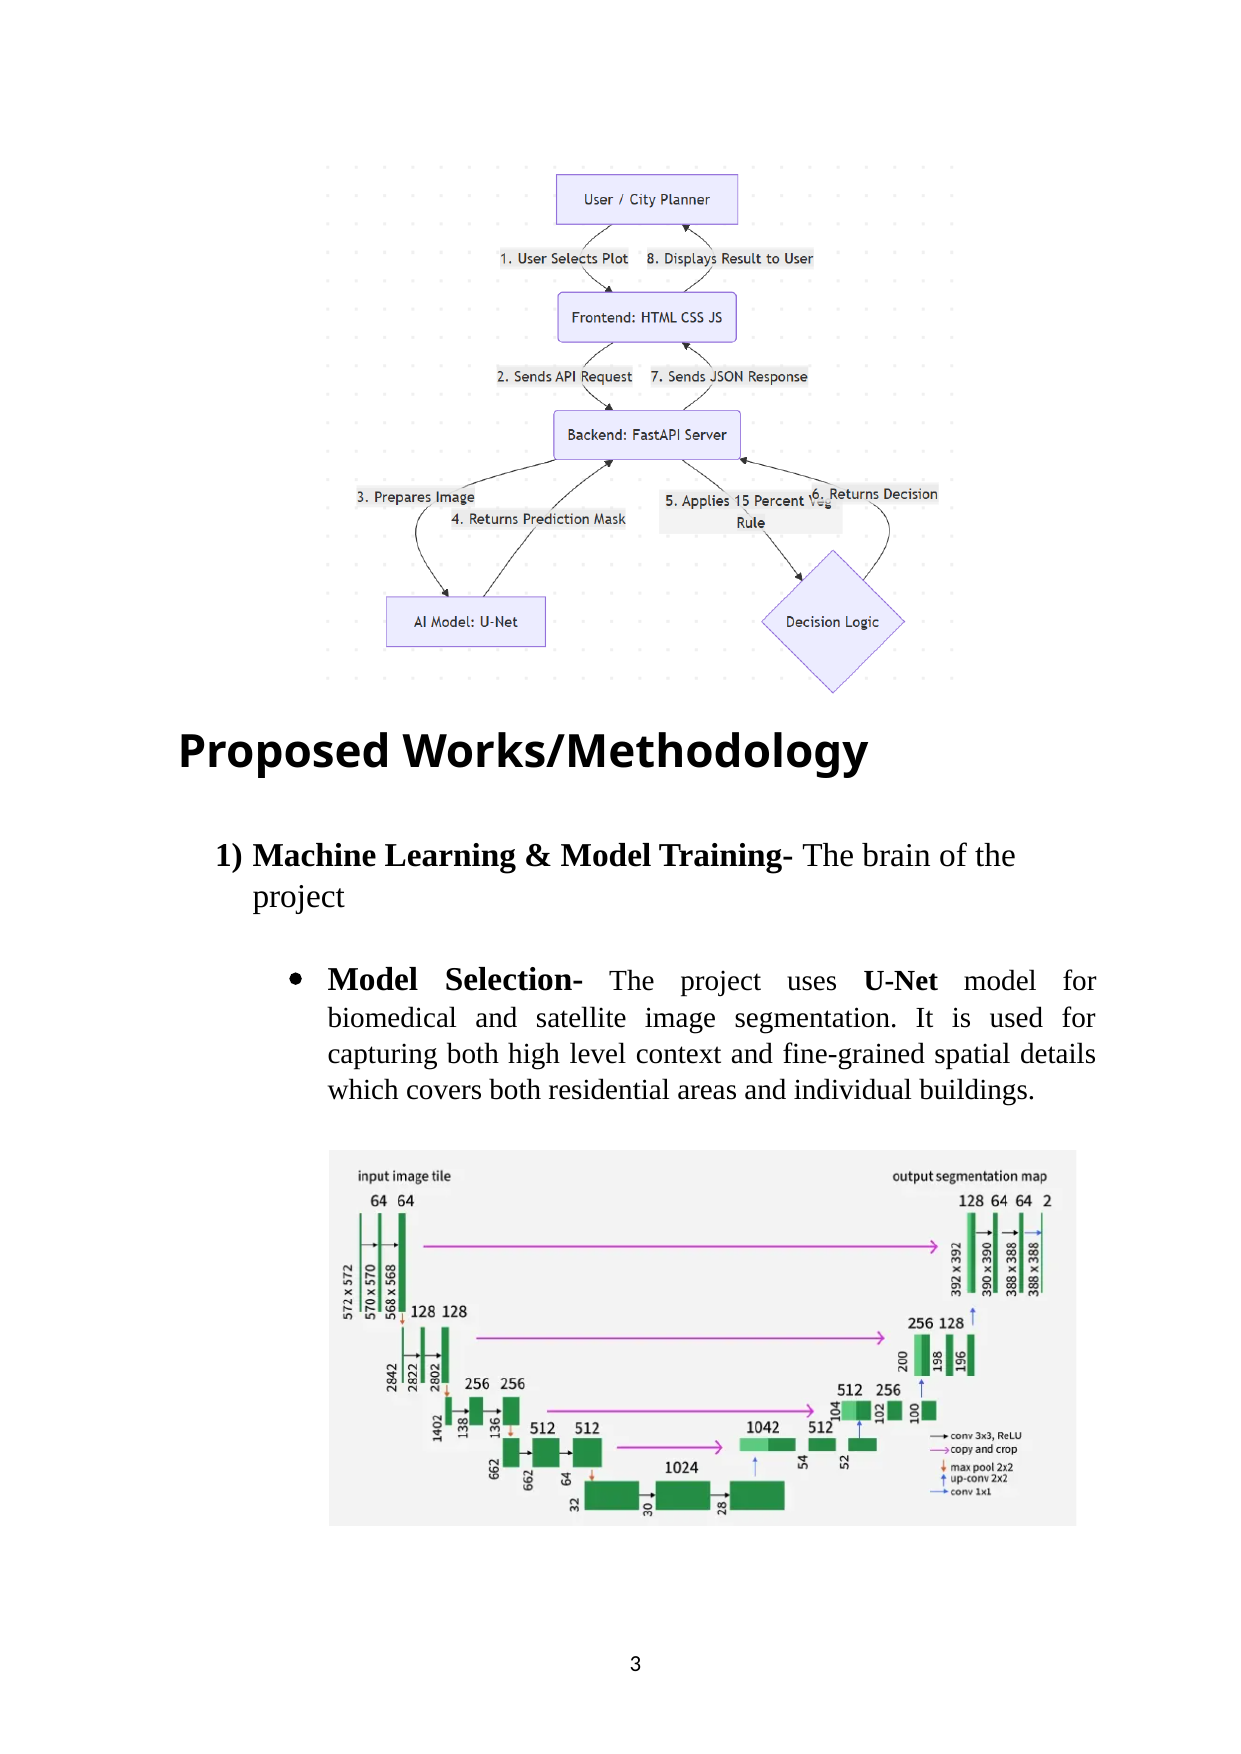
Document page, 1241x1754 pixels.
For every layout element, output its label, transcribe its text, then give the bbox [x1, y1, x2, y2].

list Model Selection- The project uses U-Net model for biomedical and satellite image segmentation. It is used for capturing both high level context and fine-grained spatial details which covers both residential areas and individual buildings. [290, 959, 1096, 1106]
picture [327, 1150, 1077, 1531]
list Machine Learning & Model Training- The brain of the project [215, 835, 1096, 915]
text Proposed Works/Methodology [177, 719, 1096, 781]
picture [309, 148, 964, 694]
